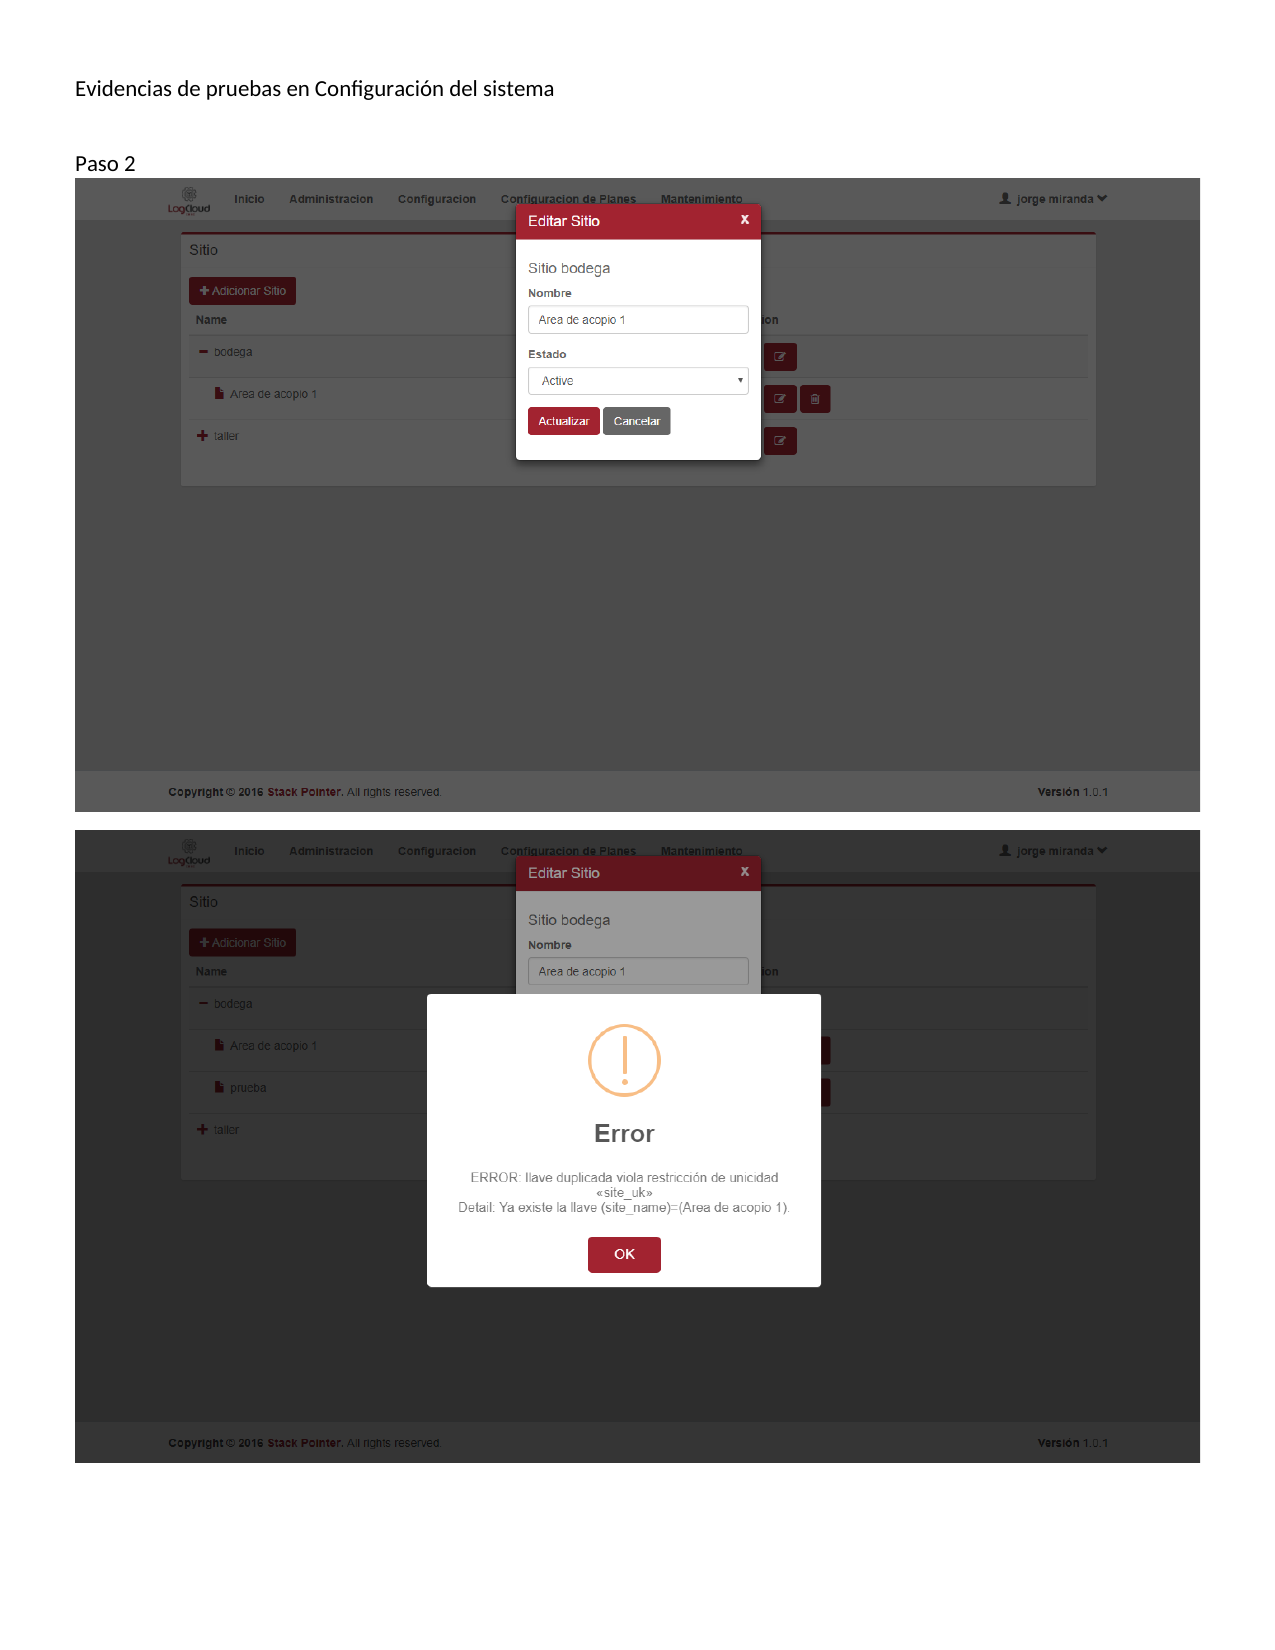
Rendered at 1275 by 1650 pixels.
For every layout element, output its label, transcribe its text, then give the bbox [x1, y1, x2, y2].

text Paso 2 [75, 149, 1200, 178]
picture [75, 178, 1200, 812]
picture [75, 830, 1200, 1463]
